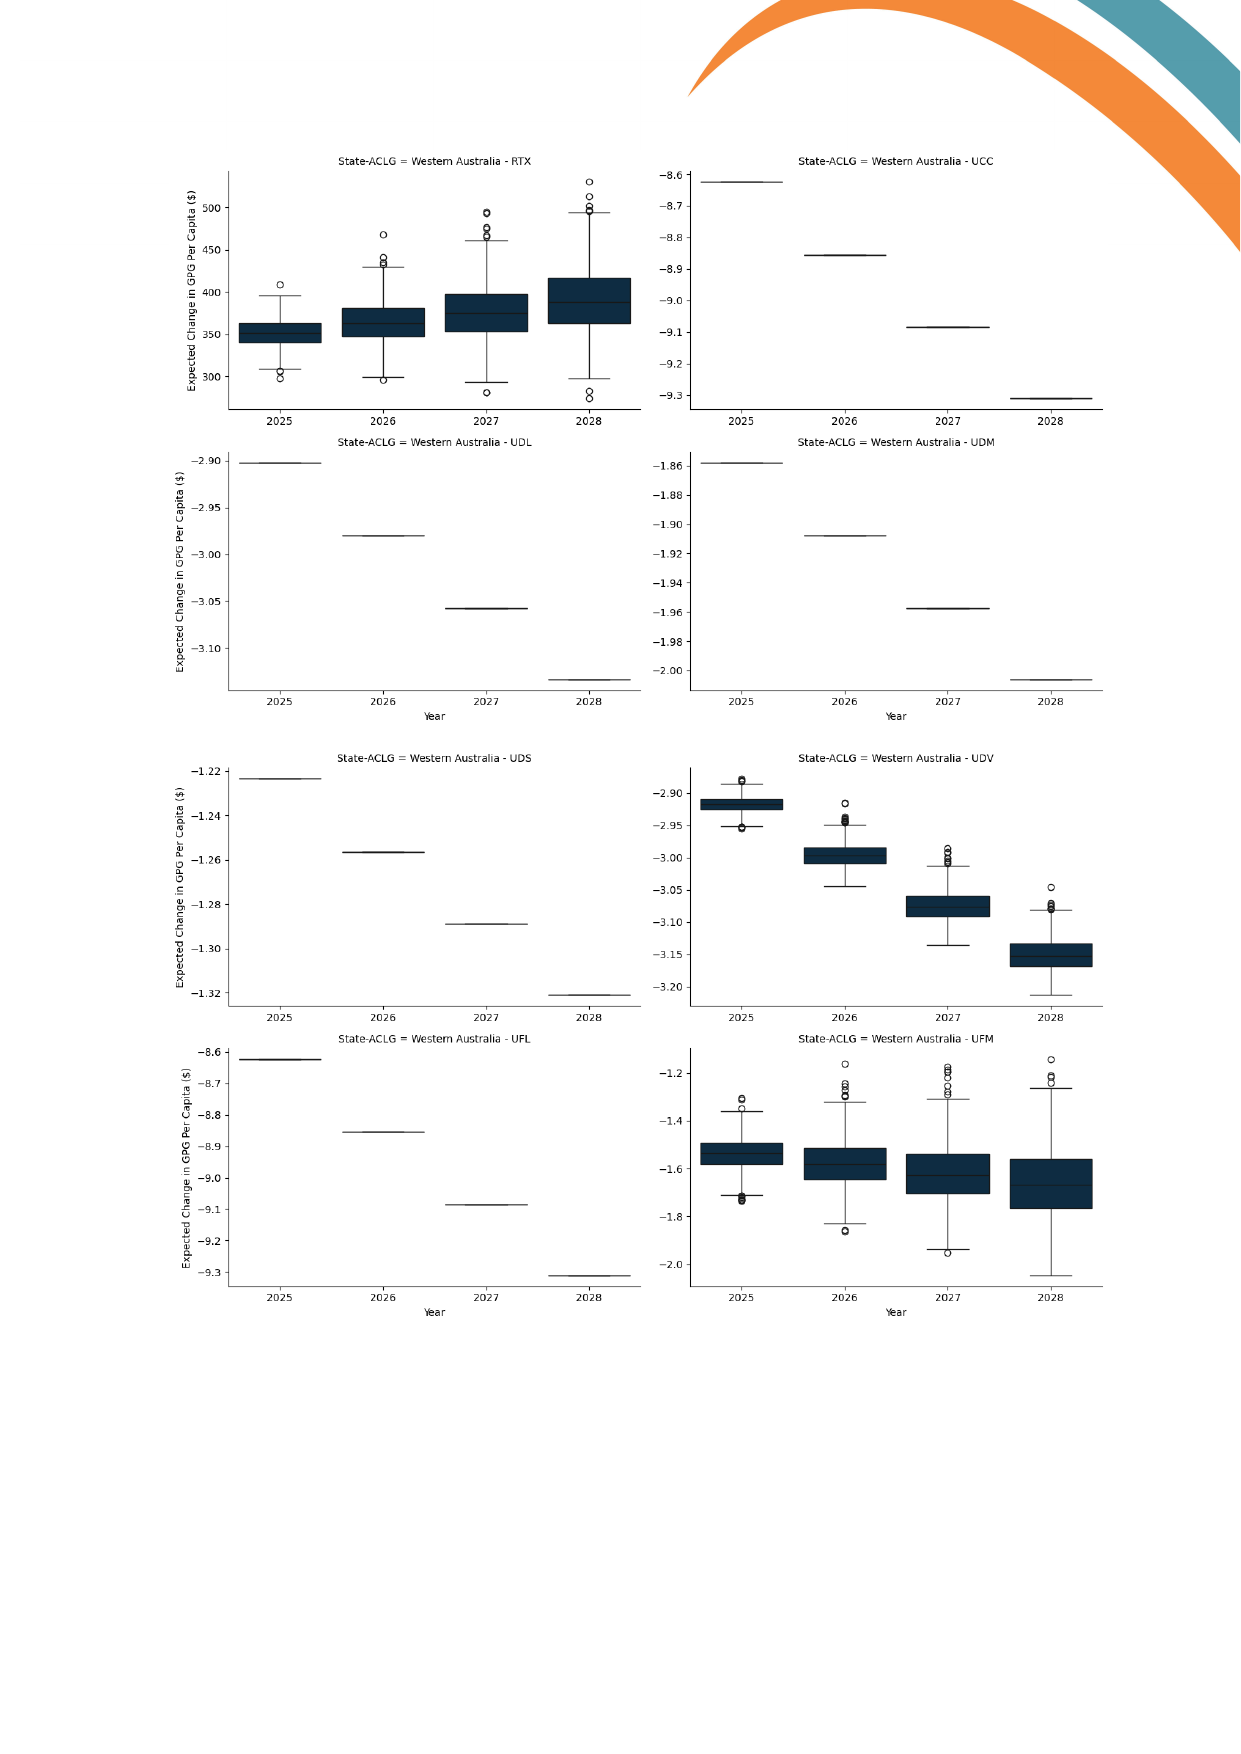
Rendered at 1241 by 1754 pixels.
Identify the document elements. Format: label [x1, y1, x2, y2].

picture [168, 746, 1109, 1325]
picture [19, 0, 1241, 729]
